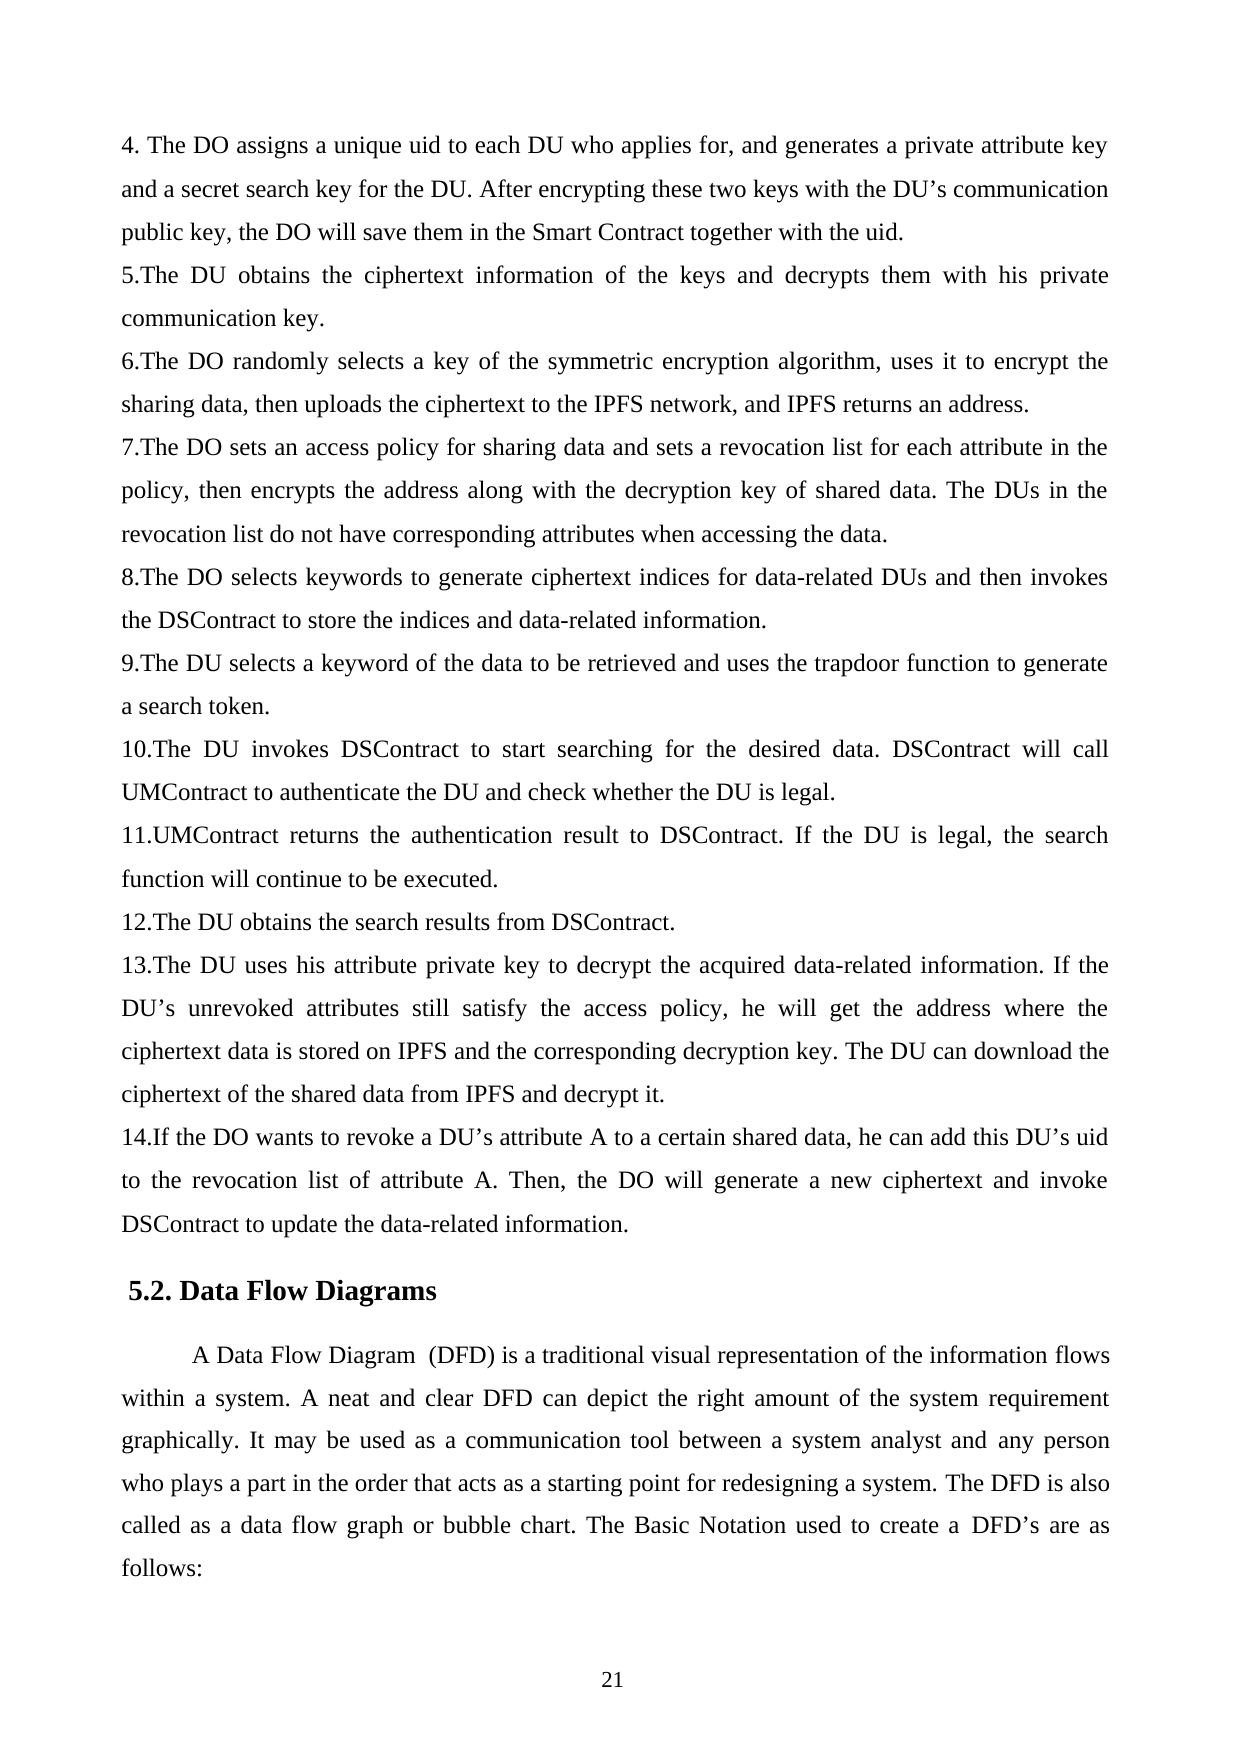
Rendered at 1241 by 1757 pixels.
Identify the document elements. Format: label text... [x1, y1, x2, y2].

list 9.The DU selects a keyword of the data to be retrieved and uses the trapdoor function to generate a search token. [121, 648, 1110, 720]
list 8.The DO selects keywords to generate ciphertext indices for data-related DUs and then invokes the DSContract to store the indices and data-related information. [121, 562, 1110, 634]
list 6.The DO randomly selects a key of the symmetric encryption algorithm, uses it to encrypt the sharing data, then uploads the ciphertext to the IPFS network, and IPFS returns an address. [121, 346, 1110, 418]
list 7.The DO sets an access policy for sharing data and sets a revocation list for each attribute in the policy, then encrypts the address along with the decryption key of shared data. The DUs in the revocation list do not have corresponding attributes when accessing the data. [121, 432, 1110, 547]
list 10.The DU invokes DSContract to start searching for the desired data. DSContract will call UMContract to authenticate the DU and check whether the DU is legal. [121, 734, 1110, 806]
list 5.The DU obtains the ciphertext information of the keys and decrypts them with his private communication key. [121, 260, 1110, 332]
list 11.UMContract returns the authentication result to DSContract. If the DU is legal, the search function will continue to be executed. [121, 821, 1110, 892]
list 14.If the DO wants to revoke a DU’s attribute A to a certain shared data, he can add this DU’s uid to the revocation list of attribute A. Then, the DO will generate a new ciphertext and invoke DSContract to update the data-related information. [121, 1122, 1110, 1237]
list 12.The DU obtains the search results from DSContract. [121, 907, 1110, 936]
list 13.The DU uses his attribute private key to decrypt the acquired data-related information. If the DU’s unrevoked attributes still satisfy the access policy, he will get the address where the ciphertext data is stored on IPFS and the corresponding decryption key. The DU can download the ciphertext of the shared data from IPFS and decrypt it. [121, 950, 1110, 1108]
text A Data Flow Diagram (DFD) is a traditional visual representation of the information flows within a system. A neat and clear DFD can depict the right amount of the system requirement graphically. It may be used as a communication tool between a system analyst and any person who plays a part in the order that acts as a starting point for redesigning a system. The DFD is also called as a data flow graph or bubble chart. The Basic Notation used to create a DFD’s are as follows: [121, 1340, 1110, 1582]
list 4. The DO assigns a unique uid to each DU who applies for, and generates a private attribute key and a secret search key for the DU. After encrypting these two keys with the DU’s communication public key, the DO will save them in the Smart Contract together with the uid. [121, 131, 1110, 246]
subtitle 5.2. Data Flow Diagrams [106, 1273, 1110, 1306]
